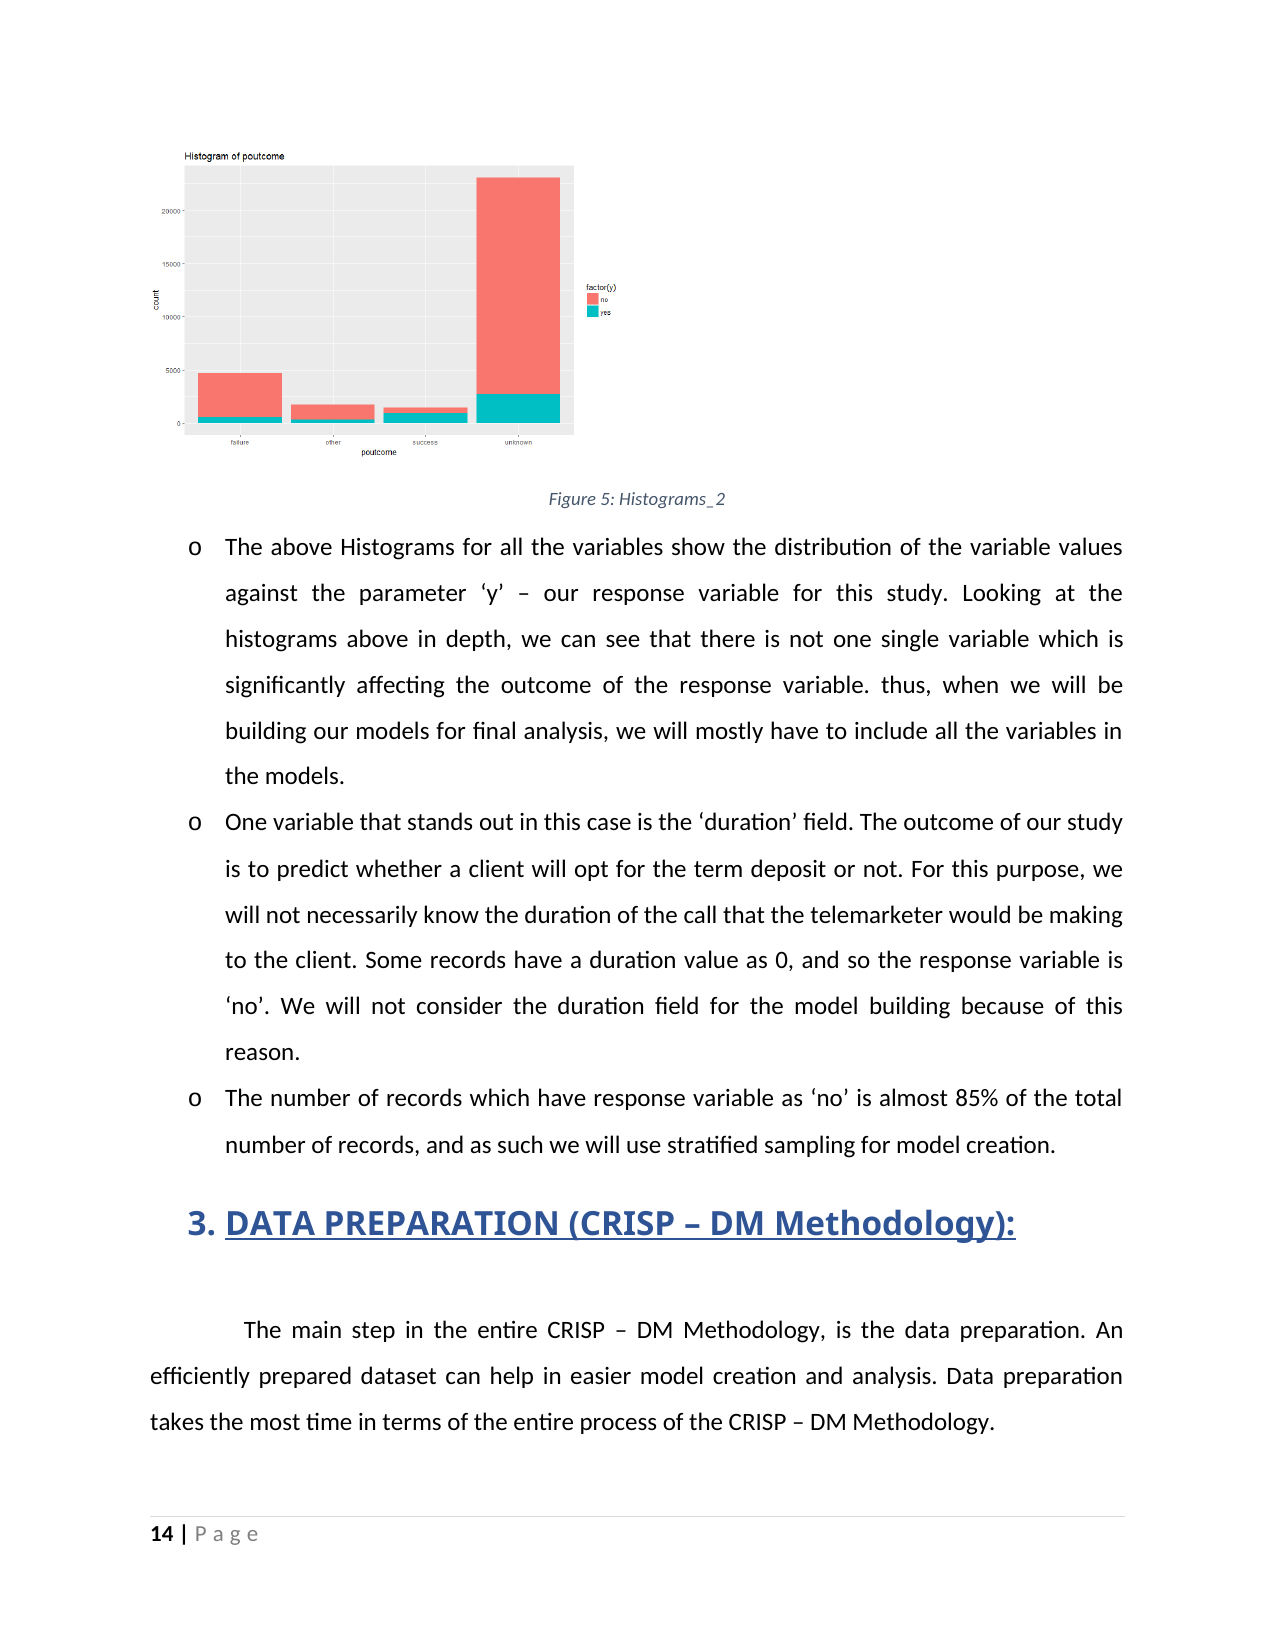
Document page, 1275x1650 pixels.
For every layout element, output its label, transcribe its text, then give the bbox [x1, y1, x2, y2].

text The main step in the entire CRISP – DM Methodology, is the data preparation. An efficiently prepared dataset can help in easier model creation and analysis. Data preparation takes the most time in terms of the entire process of the CRISP – DM Methodology. [150, 1314, 1125, 1437]
list The number of records which have response variable as ‘no’ is almost 85% of the total number of records, and as such we will use stratified sampling for model creation. [187, 1082, 1125, 1159]
list One variable that stands out in this case is the ‘duration’ field. The outcome of our study is to predict whether a client will opt for the term deposit or not. For this purpose, we will not necessarily know the duration of the call that the telemarketer would be making to the client. Some records have a duration value as 0, and so the response variable is ‘no’. We will not consider the duration field for the model building because of this reason. [187, 806, 1125, 1067]
subtitle DATA PREPARATION (CRISP – DM Methodology): [187, 1199, 1125, 1245]
picture [150, 150, 621, 457]
list The above Histograms for all the variables show the distribution of the variable values against the parameter ‘y’ – our response variable for this study. Looking at the histograms above in depth, we can see that there is not one single variable which is significantly affecting the outcome of the response variable. thus, when we will be building our models for final analysis, we will mostly have to include all the variables in the models. [187, 531, 1125, 791]
